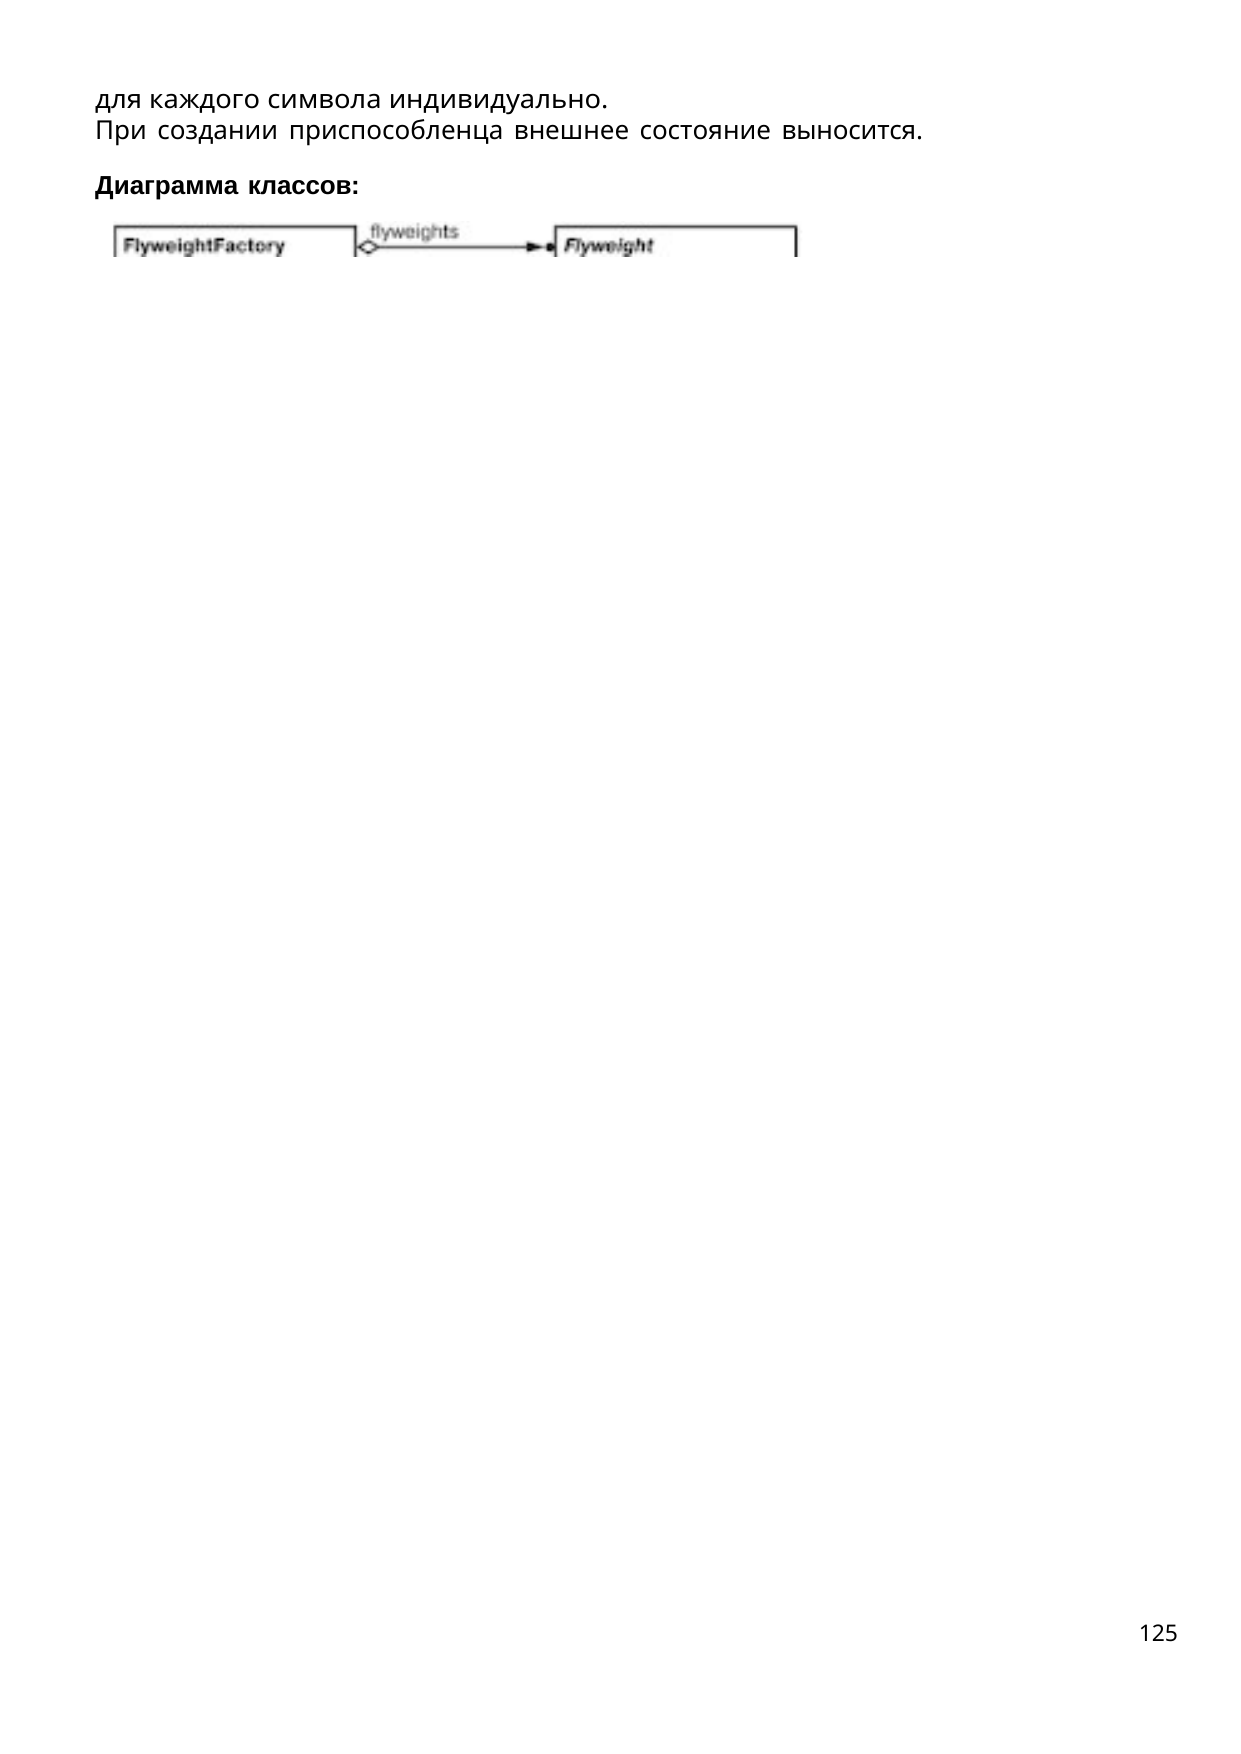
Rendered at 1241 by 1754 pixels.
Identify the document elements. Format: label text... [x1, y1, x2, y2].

picture [112, 221, 803, 257]
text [95, 81, 1134, 115]
subtitle Диаграмма классов: [95, 170, 1178, 200]
text При создании приспособленца внешнее состояние выносится. [95, 115, 1178, 146]
